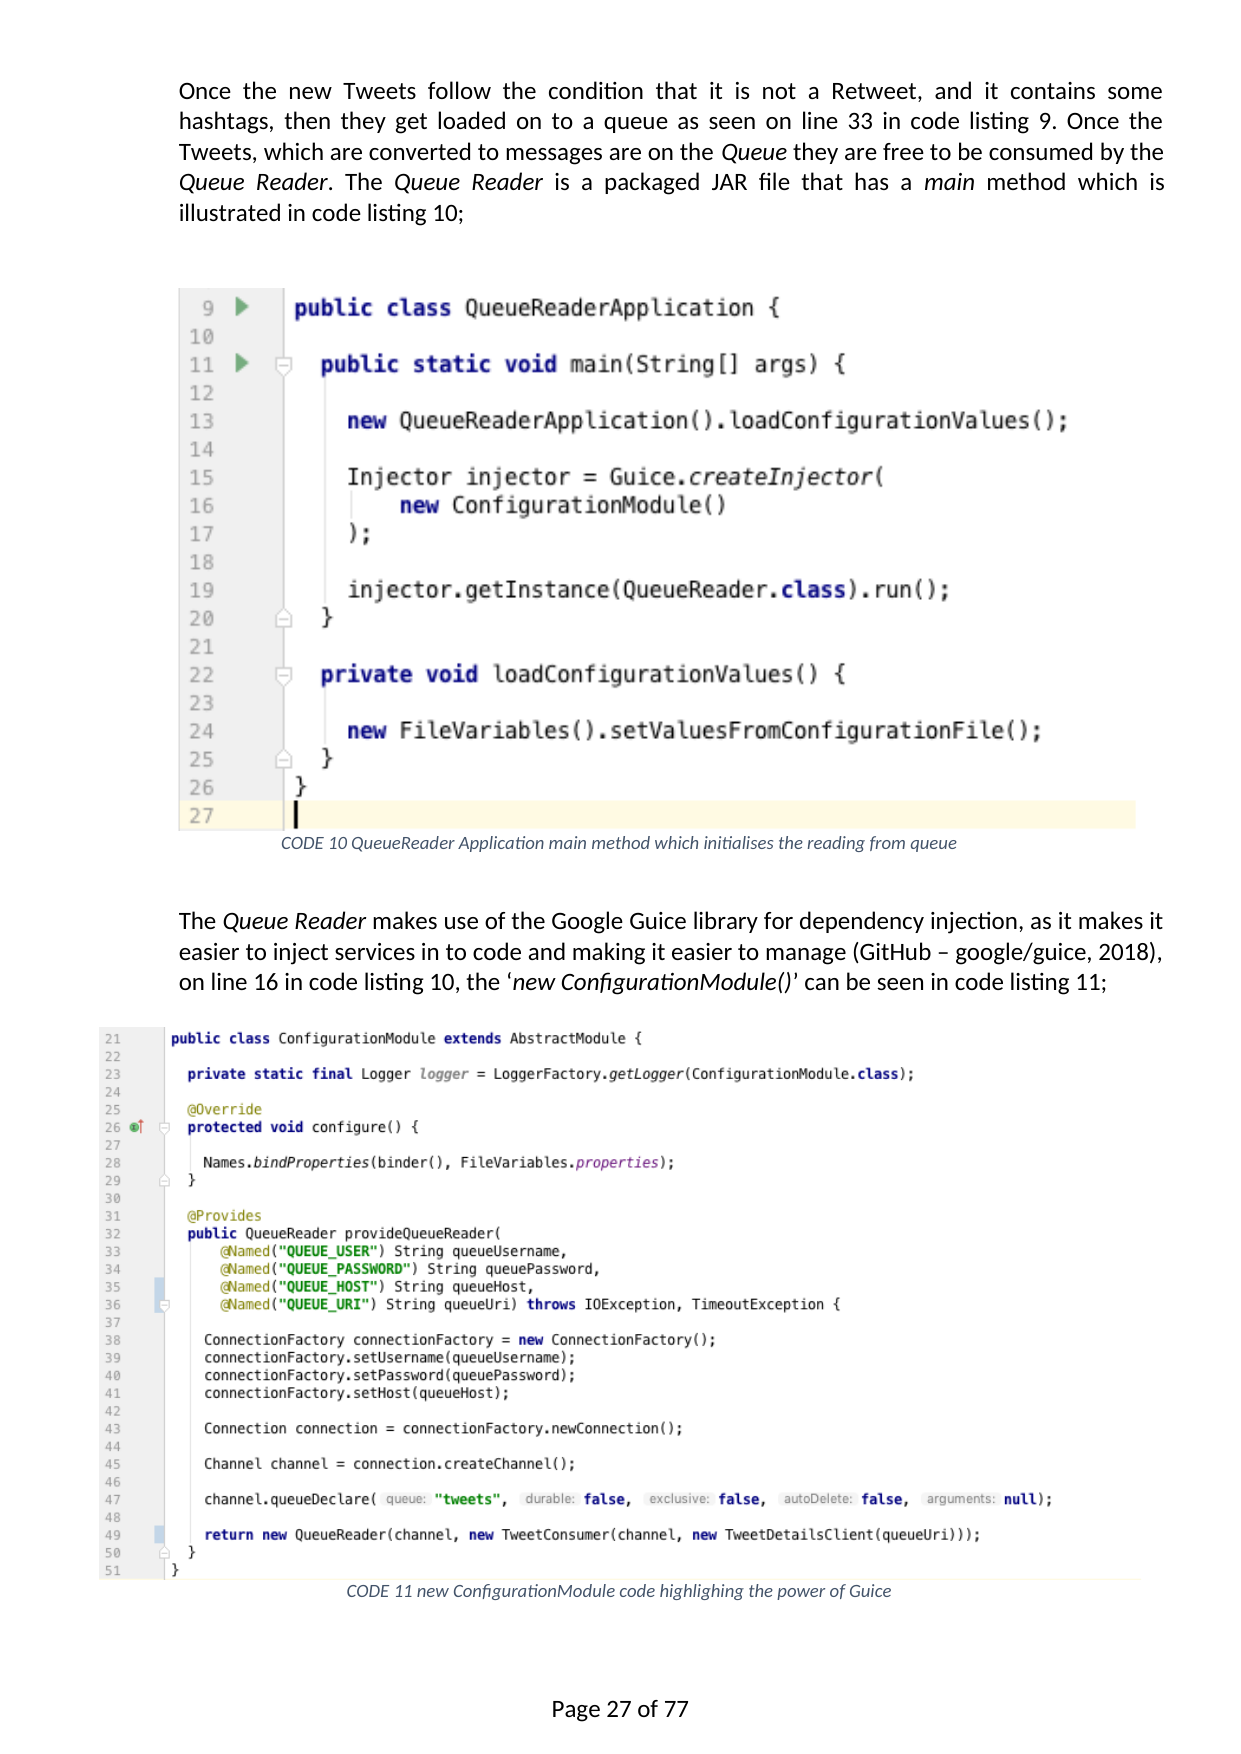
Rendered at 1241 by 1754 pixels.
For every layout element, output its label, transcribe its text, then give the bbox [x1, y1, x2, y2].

picture [99, 1027, 1142, 1580]
text CODE 10 QueueReader Application main method which initialises the reading from queue [75, 831, 1165, 854]
text Once the new Tweets follow the condition that it is not a Retweet, and it contains some hashtags, then they get loaded on to a queue as seen on line 33 in code listing 9. Once the Tweets, which are converted to messages are on the Queue they are free to be consumed by the Queue Reader. The Queue Reader is a packaged JAR file that has a main method which is illustrated in code listing 10; [178, 75, 1165, 228]
text CODE 11 new ConfigurationModule code highlighing the power of Guice [75, 1580, 1165, 1603]
picture [178, 288, 1136, 831]
text The Queue Reader makes use of the Google Guice library for dependency injection, as it makes it easier to inject services in to code and making it easier to manage (GitHub – google/guice, 2018), on line 16 in code listing 10, the ‘new ConfigurationModule()’ can be seen in code listing 11; [178, 905, 1165, 997]
